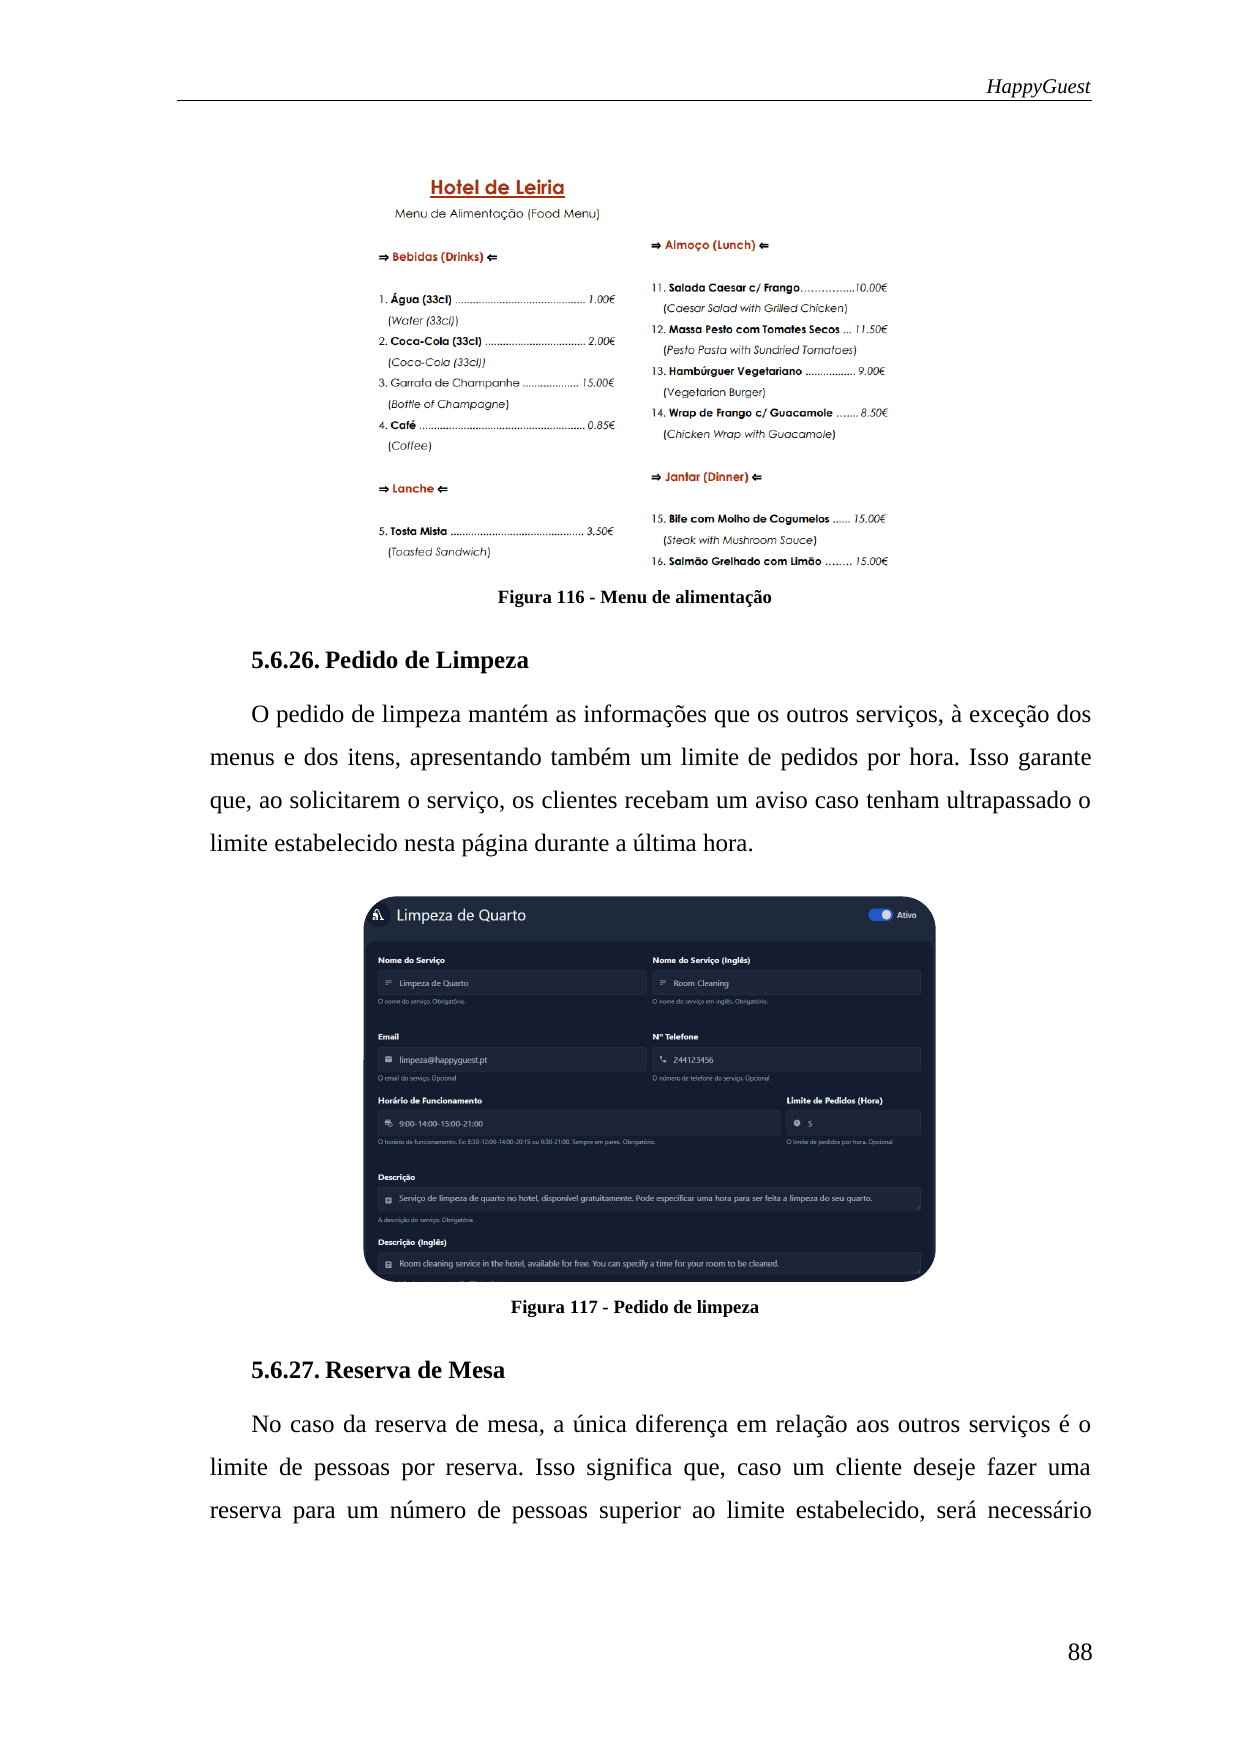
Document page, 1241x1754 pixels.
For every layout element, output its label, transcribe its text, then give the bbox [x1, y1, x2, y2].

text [209, 1409, 1092, 1524]
picture [363, 896, 936, 1282]
subtitle Pedido de Limpeza [251, 645, 1092, 674]
subtitle Reserva de Mesa [251, 1355, 1092, 1384]
text Figura - Menu de alimentação [177, 586, 1092, 608]
text Figura - Pedido de limpeza [177, 1296, 1092, 1318]
picture [350, 147, 920, 572]
text O pedido de limpeza mantém as informações que os outros serviços, à exceção dos menus e dos itens, apresentando também um limite de pedidos por hora. Isso garante que, ao solicitarem o serviço, os clientes recebam um aviso caso tenham ultrapassado o limite estabelecido nesta página durante a última hora. [209, 699, 1092, 857]
